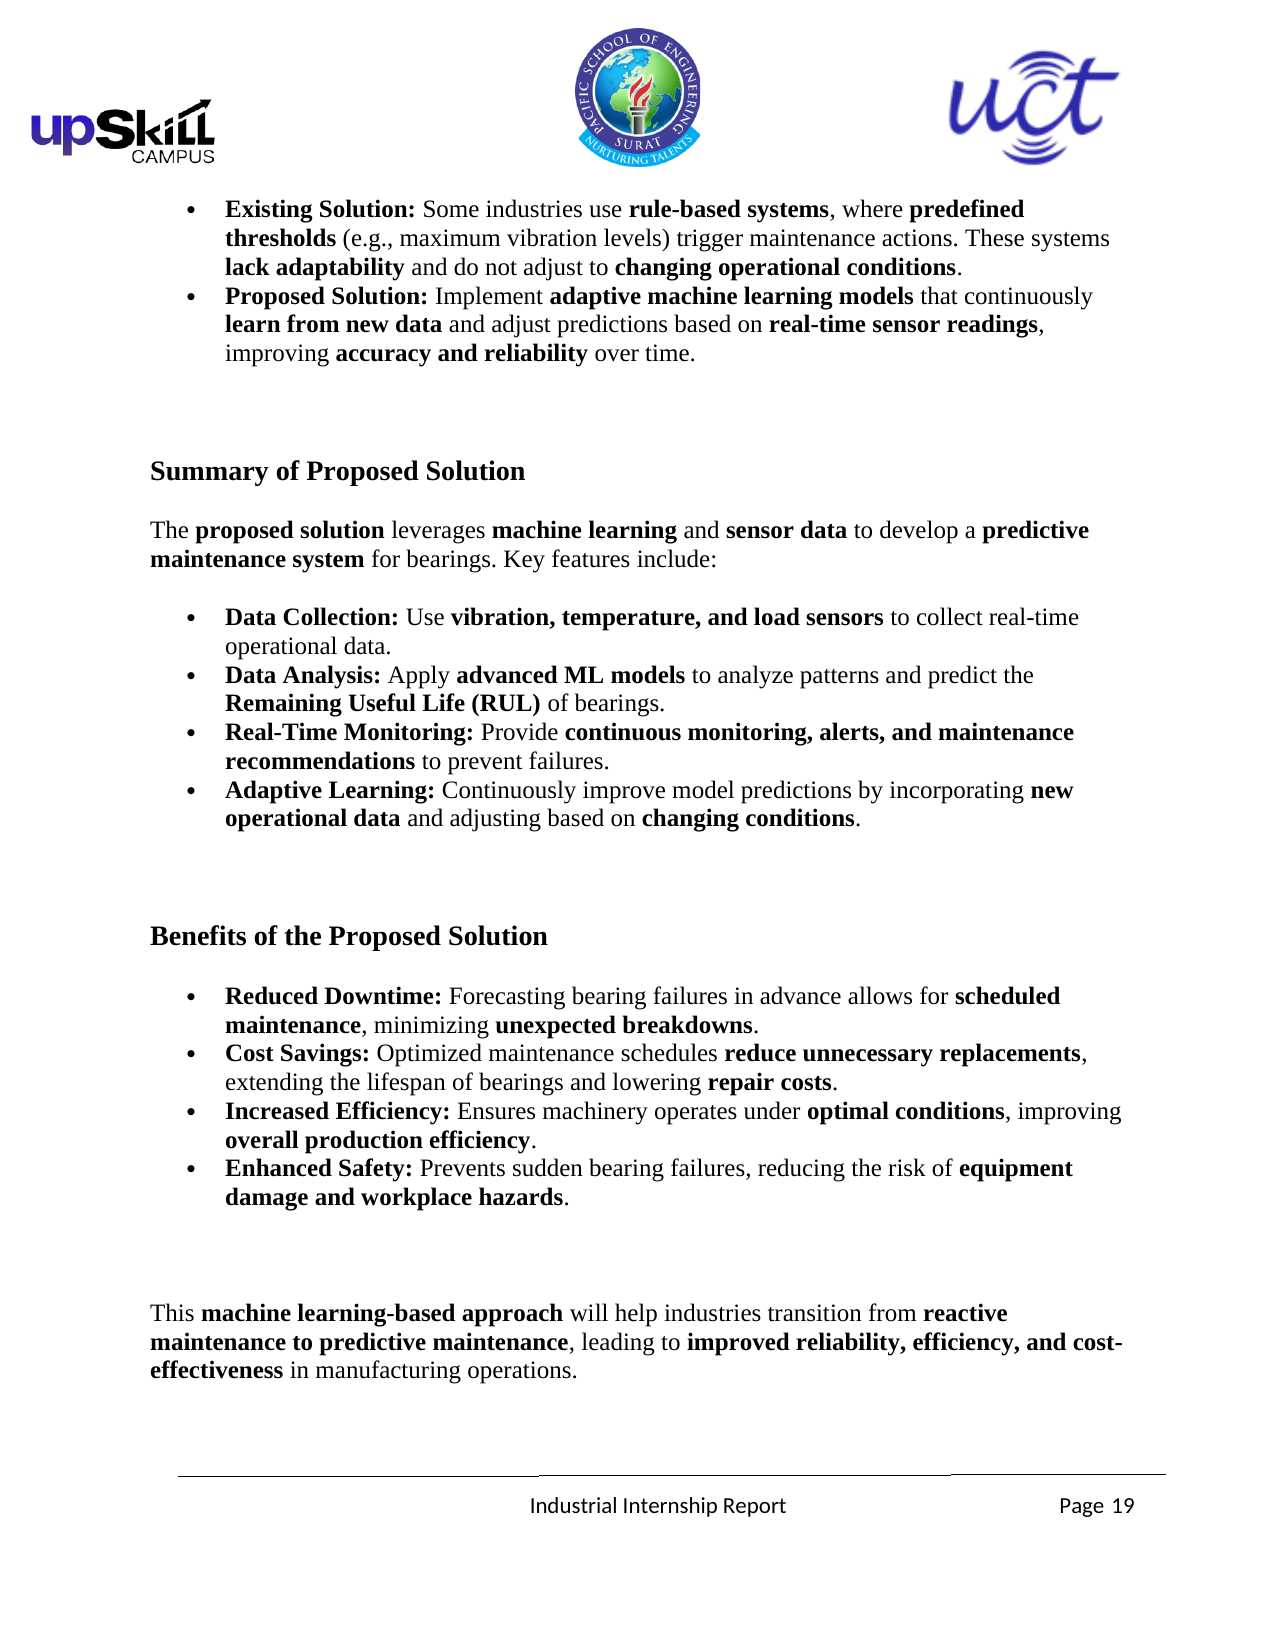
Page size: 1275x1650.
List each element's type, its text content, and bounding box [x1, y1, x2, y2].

text This machine learning-based approach will help industries transition from reactive maintenance to predictive maintenance, leading to improved reliability, efficiency, and cost-effectiveness in manufacturing operations. [150, 1298, 1134, 1384]
picture [575, 28, 700, 167]
list Data Analysis: Apply advanced ML models to analyze patterns and predict the Remaining Useful Life (RUL) of bearings. [187, 660, 1134, 717]
text Summary of Proposed Solution [150, 454, 1134, 486]
list Reduced Downtime: Forecasting bearing failures in advance allows for scheduled maintenance, minimizing unexpected breakdowns. [187, 981, 1134, 1038]
text The proposed solution leverages machine learning and sensor data to develop a predictive maintenance system for bearings. Key features include: [150, 516, 1134, 573]
picture [653, 138, 700, 167]
list Adaptive Learning: Continuously improve model predictions by incorporating new operational data and adjusting based on changing conditions. [187, 775, 1134, 832]
picture [946, 41, 1125, 167]
list Real-Time Monitoring: Provide continuous monitoring, alerts, and maintenance recommendations to prevent failures. [187, 717, 1134, 775]
list Enhanced Safety: Prevents sudden bearing failures, reducing the risk of equipment damage and workplace hazards. [187, 1153, 1134, 1211]
list Proposed Solution: Implement adaptive machine learning models that continuously learn from new data and adjust predictions based on real-time sensor readings, improving accuracy and reliability over time. [187, 281, 1134, 367]
list Increased Efficiency: Ensures machinery operates under optimal conditions, improving overall production efficiency. [187, 1096, 1134, 1153]
list Existing Solution: Some industries use rule-based systems, where predefined thresholds (e.g., maximum vibration levels) trigger maintenance actions. These systems lack adaptability and do not adjust to changing operational conditions. [187, 194, 1134, 281]
list Cost Savings: Optimized maintenance schedules reduce unnecessary replacements, extending the lifespan of bearings and lowering repair costs. [187, 1038, 1134, 1096]
picture [0, 86, 246, 167]
list Data Collection: Use vibration, temperature, and load sensors to collect real-time operational data. [187, 602, 1134, 660]
text Benefits of the Proposed Solution [150, 919, 1134, 952]
